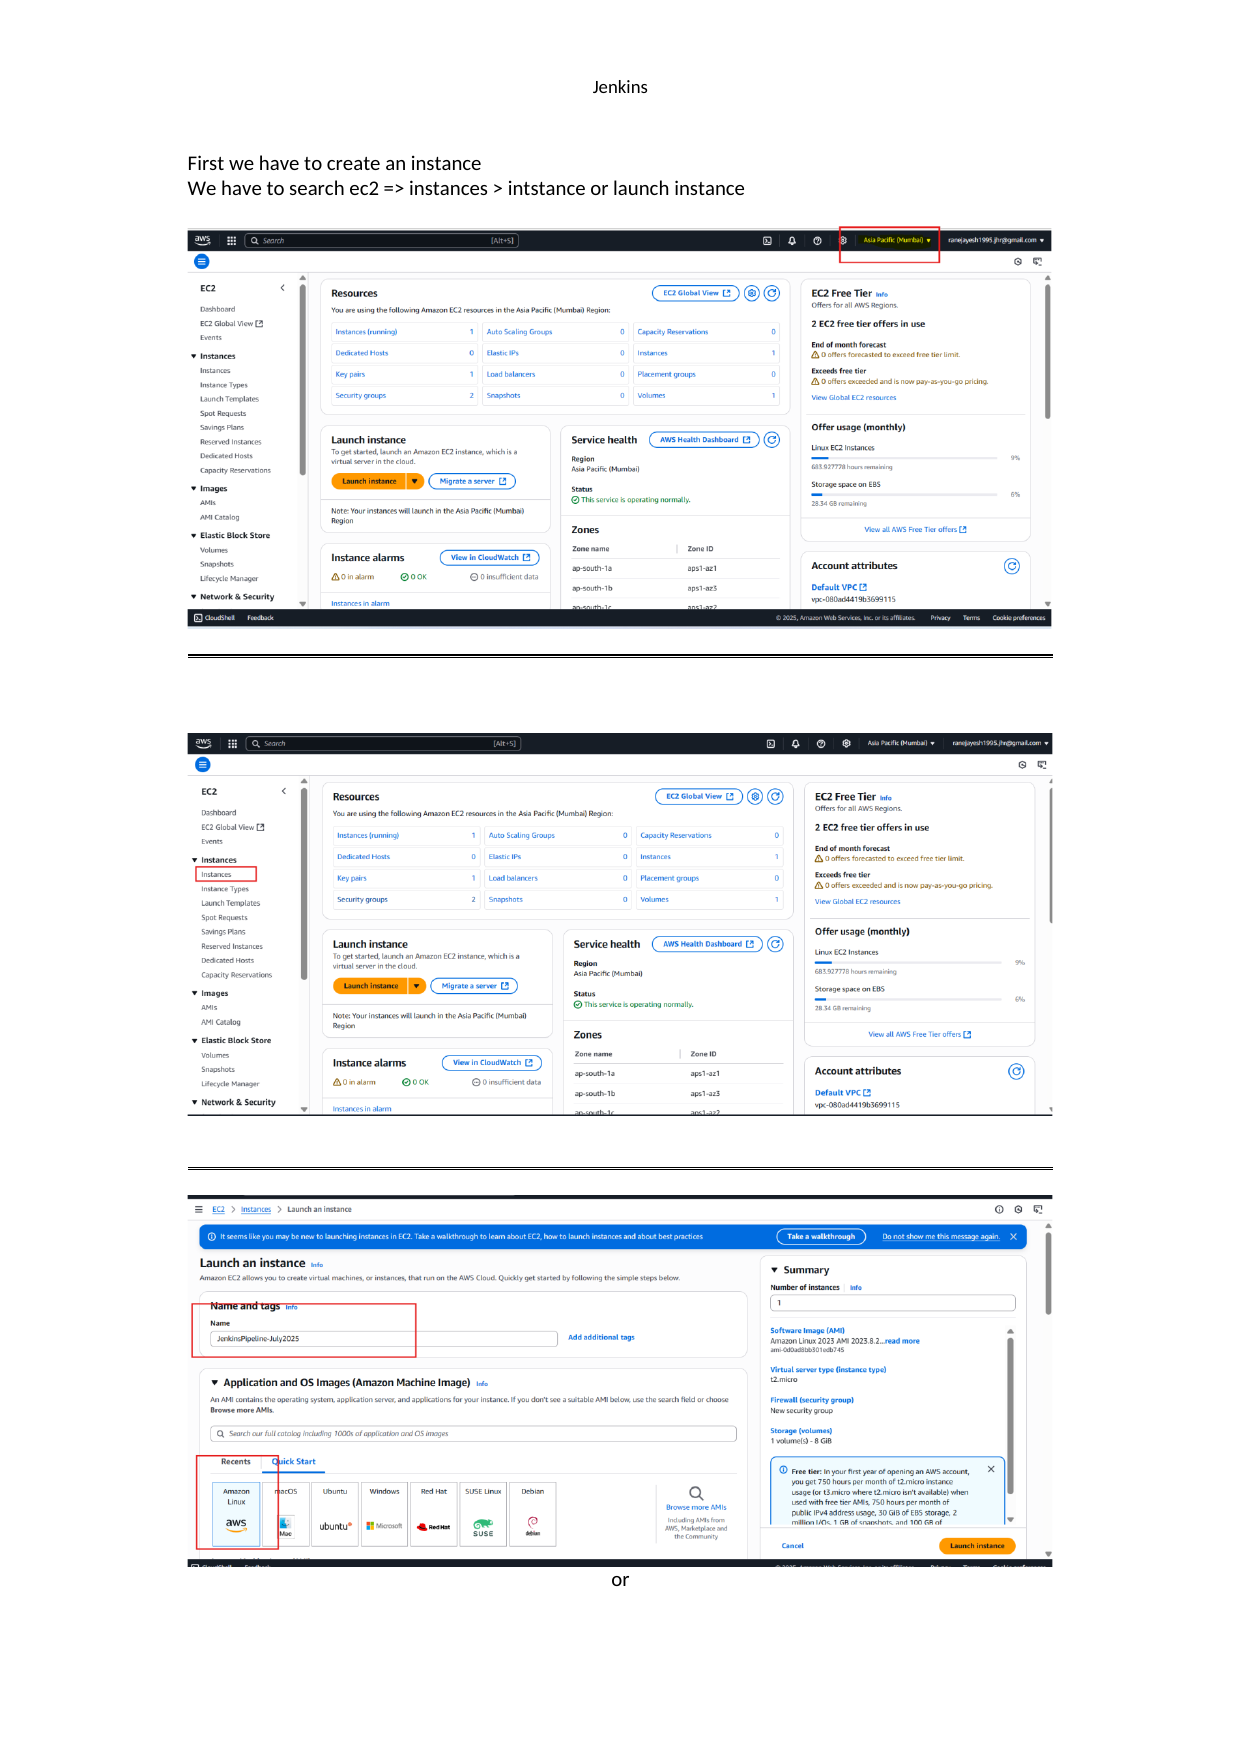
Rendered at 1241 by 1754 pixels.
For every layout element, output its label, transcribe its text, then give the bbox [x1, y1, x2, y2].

picture [187, 1195, 1053, 1567]
text We have to search ec2 => instances > intstance or launch instance [187, 175, 1053, 201]
text or [187, 1567, 1053, 1592]
picture [187, 226, 1052, 629]
picture [187, 733, 1053, 1116]
text First we have to create an instance [187, 150, 1053, 175]
